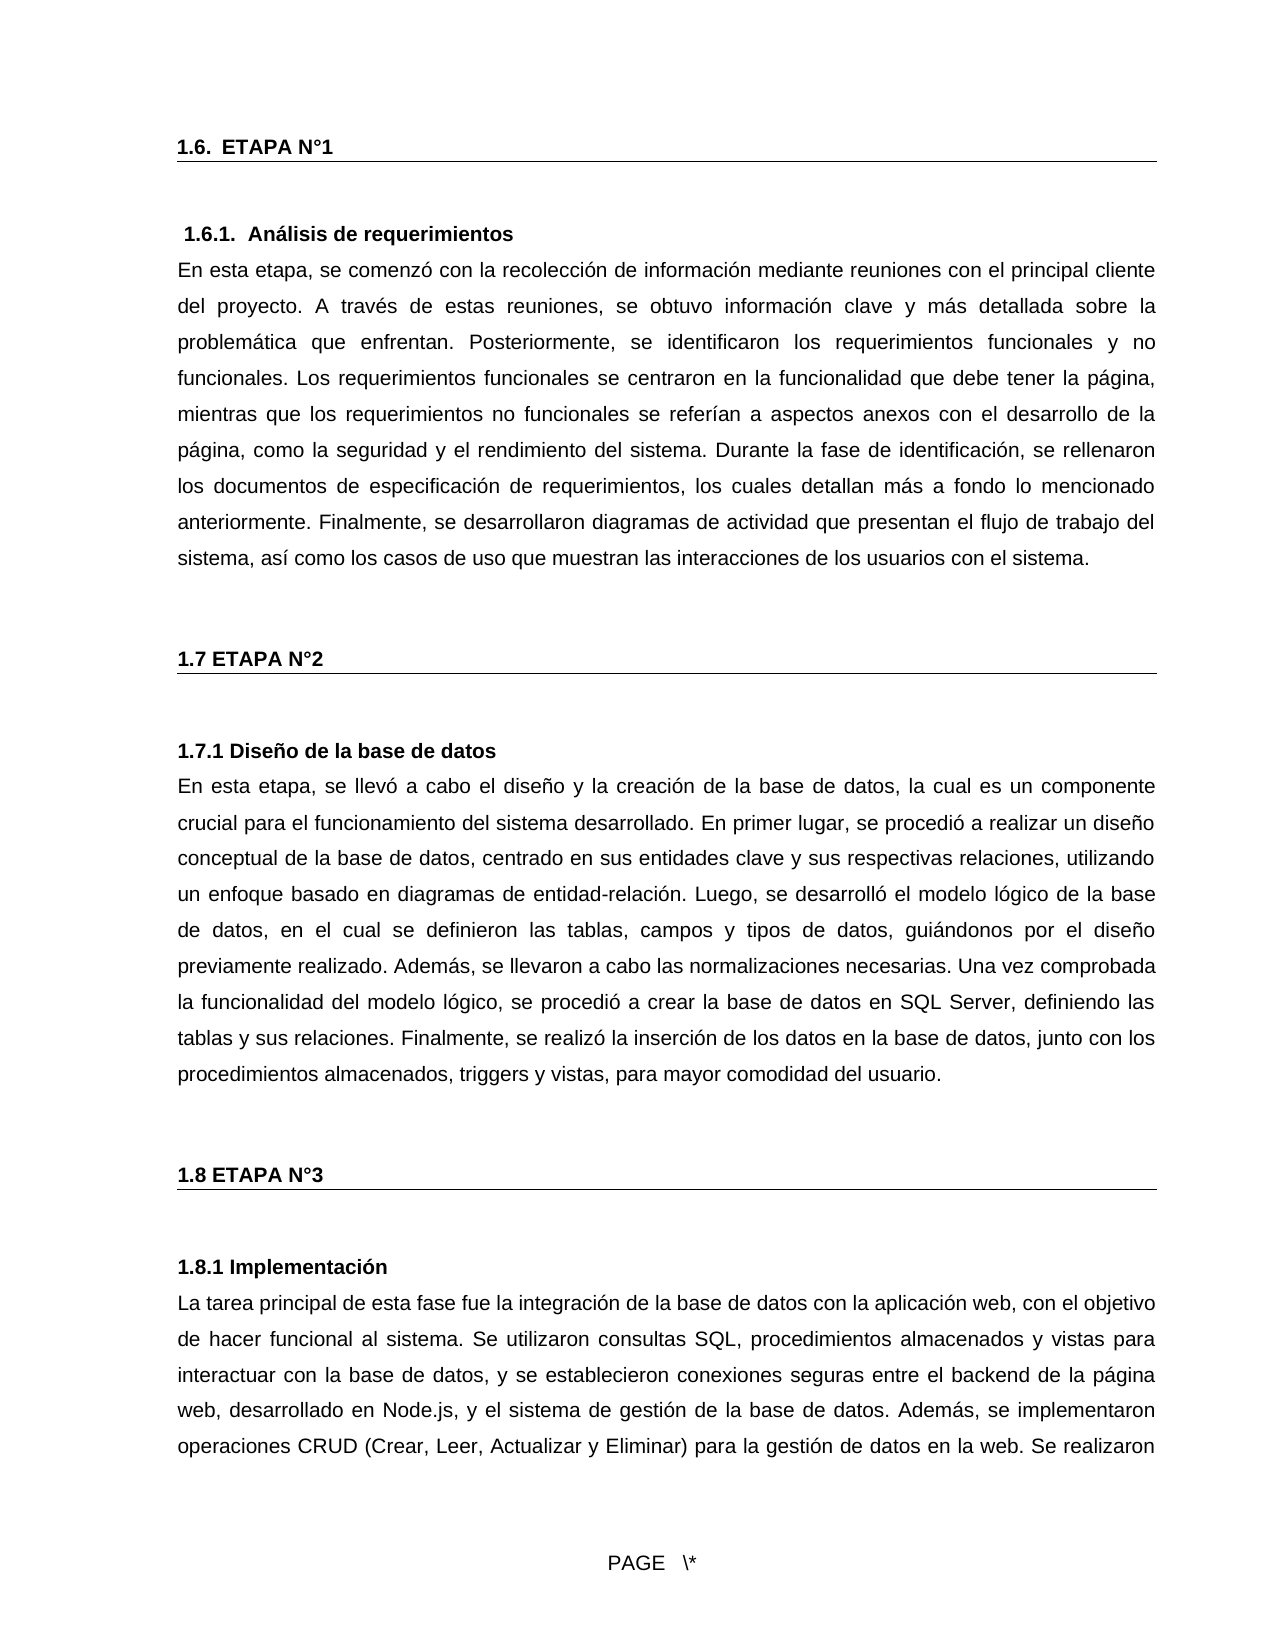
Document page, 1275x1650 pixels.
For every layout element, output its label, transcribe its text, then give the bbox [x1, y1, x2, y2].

subtitle 1.7.1 Diseño de la base de datos [177, 738, 1157, 762]
text En esta etapa, se llevó a cabo el diseño y la creación de la base de datos, la cual es un componente crucial para el funcionamiento del sistema desarrollado. En primer lugar, se procedió a realizar un diseño conceptual de la base de datos, centrado en sus entidades clave y sus respectivas relaciones, utilizando un enfoque basado en diagramas de entidad-relación. Luego, se desarrolló el modelo lógico de la base de datos, en el cual se definieron las tablas, campos y tipos de datos, guiándonos por el diseño previamente realizado. Además, se llevaron a cabo las normalizaciones necesarias. Una vez comprobada la funcionalidad del modelo lógico, se procedió a crear la base de datos en SQL Server, definiendo las tablas y sus relaciones. Finalmente, se realizó la inserción de los datos en la base de datos, junto con los procedimientos almacenados, triggers y vistas, para mayor comodidad del usuario. [177, 774, 1157, 1086]
subtitle Análisis de requerimientos [184, 222, 1157, 246]
text En esta etapa, se comenzó con la recolección de información mediante reuniones con el principal cliente del proyecto. A través de estas reuniones, se obtuvo información clave y más detallada sobre la problemática que enfrentan. Posteriormente, se identificaron los requerimientos funcionales y no funcionales. Los requerimientos funcionales se centraron en la funcionalidad que debe tener la página, mientras que los requerimientos no funcionales se referían a aspectos anexos con el desarrollo de la página, como la seguridad y el rendimiento del sistema. Durante la fase de identificación, se rellenaron los documentos de especificación de requerimientos, los cuales detallan más a fondo lo mencionado anteriormente. Finalmente, se desarrollaron diagramas de actividad que presentan el flujo de trabajo del sistema, así como los casos de uso que muestran las interacciones de los usuarios con el sistema. [177, 258, 1157, 570]
subtitle 1.7 ETAPA N°2 [177, 647, 1157, 673]
subtitle ETAPA N°1 [177, 135, 1157, 161]
subtitle 1.8 ETAPA N°3 [177, 1163, 1157, 1189]
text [177, 1291, 1157, 1458]
subtitle 1.8.1 Implementación [177, 1254, 1157, 1278]
